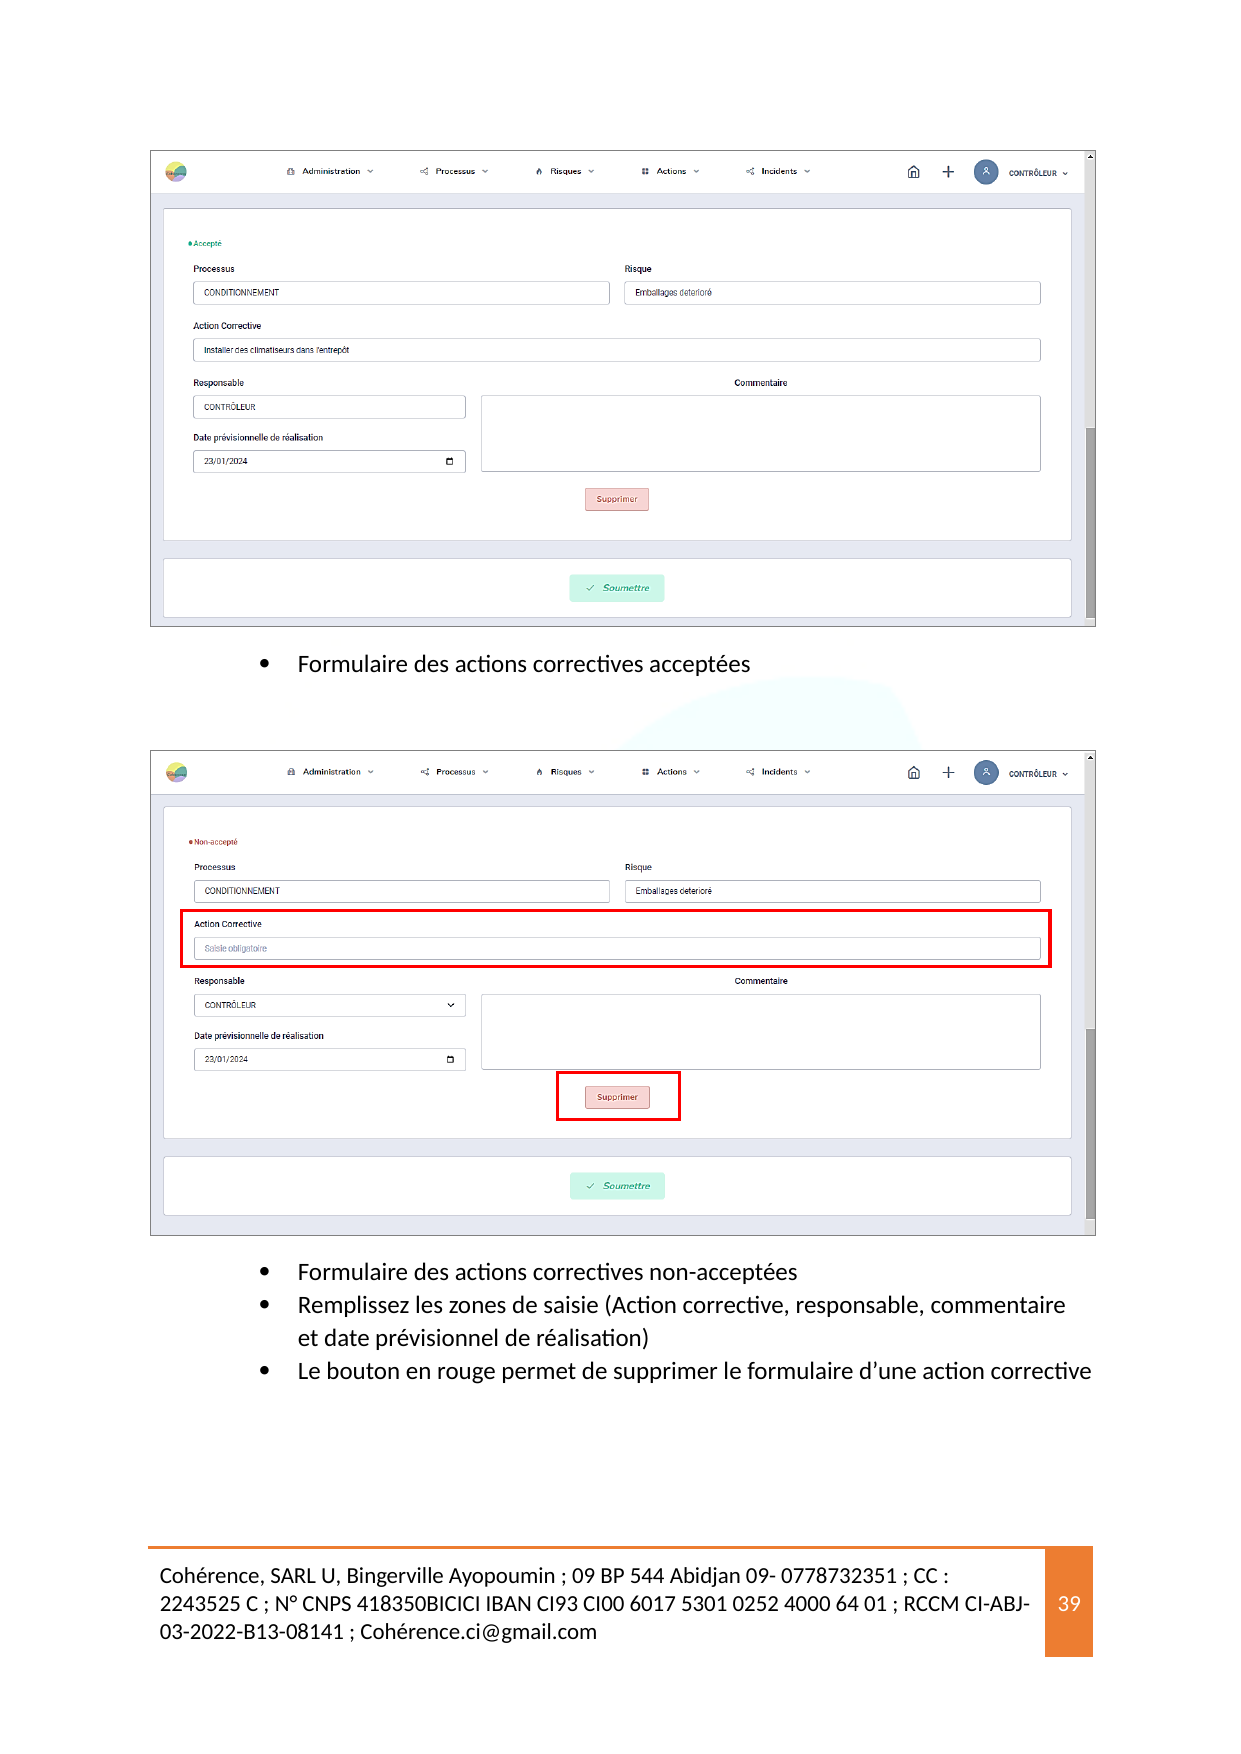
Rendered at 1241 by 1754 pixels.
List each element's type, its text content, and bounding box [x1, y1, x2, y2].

list Formulaire des actions correctives non-acceptées [260, 1257, 1093, 1287]
picture [151, 751, 1095, 1235]
picture [151, 151, 1095, 626]
list Remplissez les zones de saisie (Action corrective, responsable, commentaire et date prévisionnel de réalisation) [260, 1289, 1093, 1353]
list Formulaire des actions correctives acceptées [260, 648, 1093, 678]
list Le bouton en rouge permet de supprimer le formulaire d’une action corrective [260, 1355, 1093, 1386]
